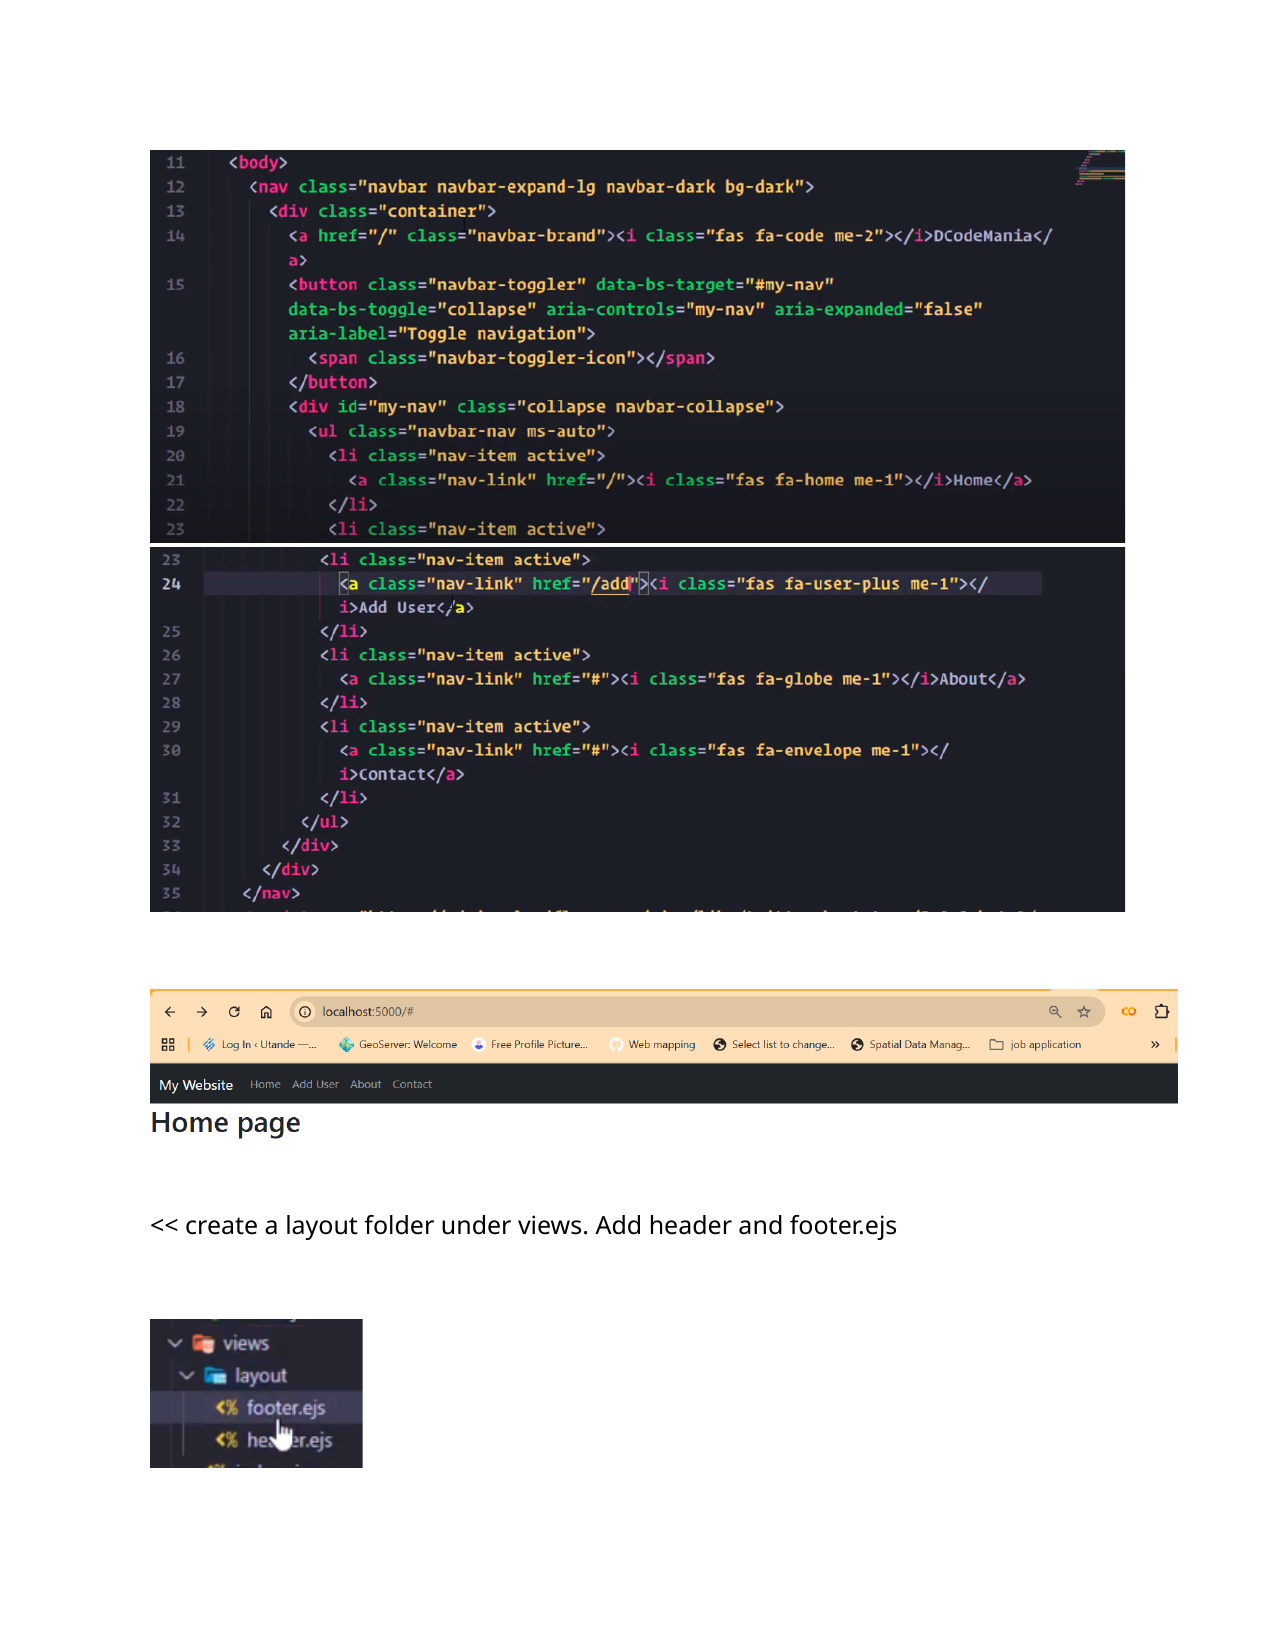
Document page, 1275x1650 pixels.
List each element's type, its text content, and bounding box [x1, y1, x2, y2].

picture [150, 989, 1178, 1186]
picture [150, 547, 1125, 912]
text << create a layout folder under views. Add header and footer.ejs [150, 1208, 1125, 1242]
picture [150, 1319, 363, 1468]
picture [150, 150, 1125, 543]
